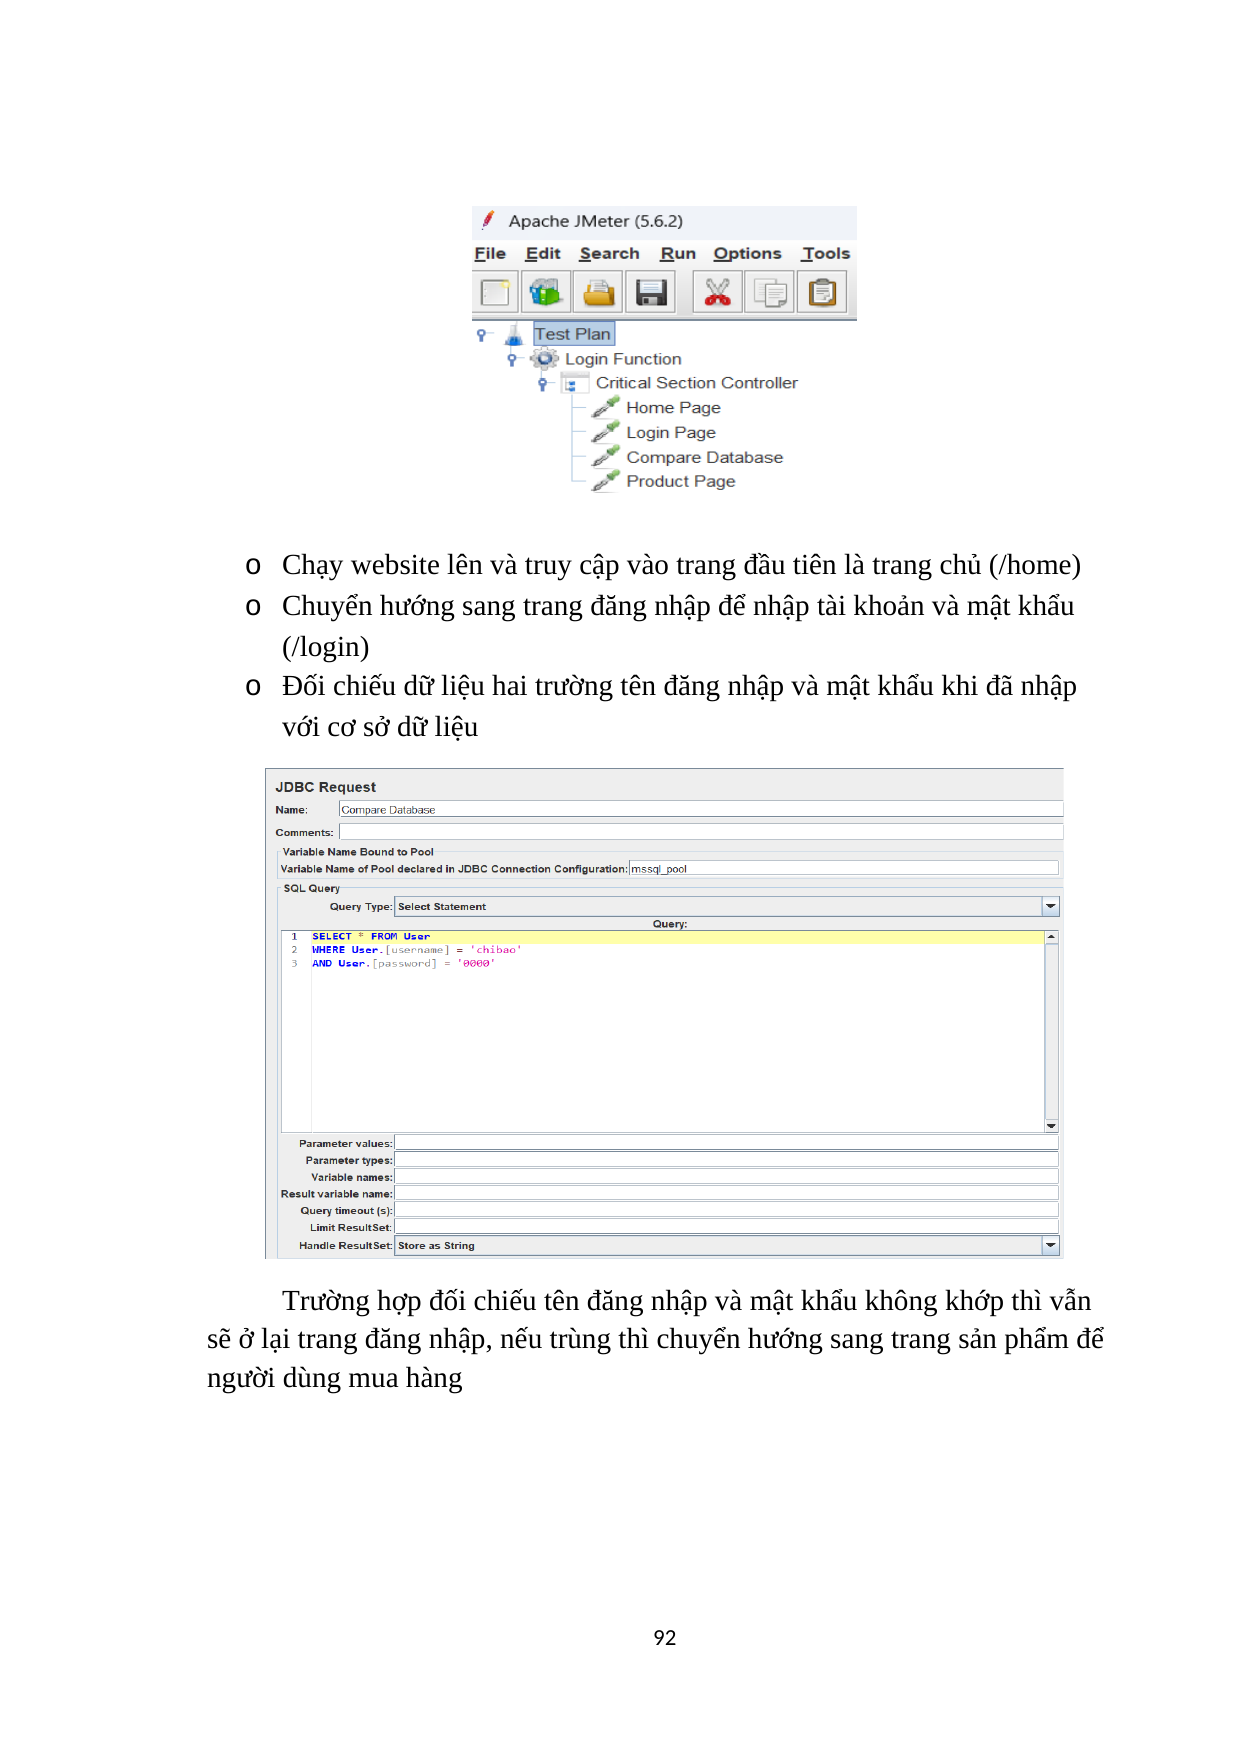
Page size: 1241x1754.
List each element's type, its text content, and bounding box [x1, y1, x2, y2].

picture [472, 206, 857, 522]
list Đối chiếu dữ liệu hai trường tên đăng nhập và mật khẩu khi đã nhập với cơ sở dữ liệu [244, 668, 1122, 742]
list Chuyển hướng sang trang đăng nhập để nhập tài khoản và mật khẩu (/login) [244, 588, 1122, 663]
text Trường hợp đối chiếu tên đăng nhập và mật khẩu không khớp thì vẫn sẽ ở lại trang đăng nhập, nếu trùng thì chuyển hướng sang trang sản phẩm để người dùng mua hàng [207, 1283, 1122, 1394]
list Chạy website lên và truy cập vào trang đầu tiên là trang chủ (/home) [244, 547, 1122, 583]
picture [265, 768, 1064, 1259]
